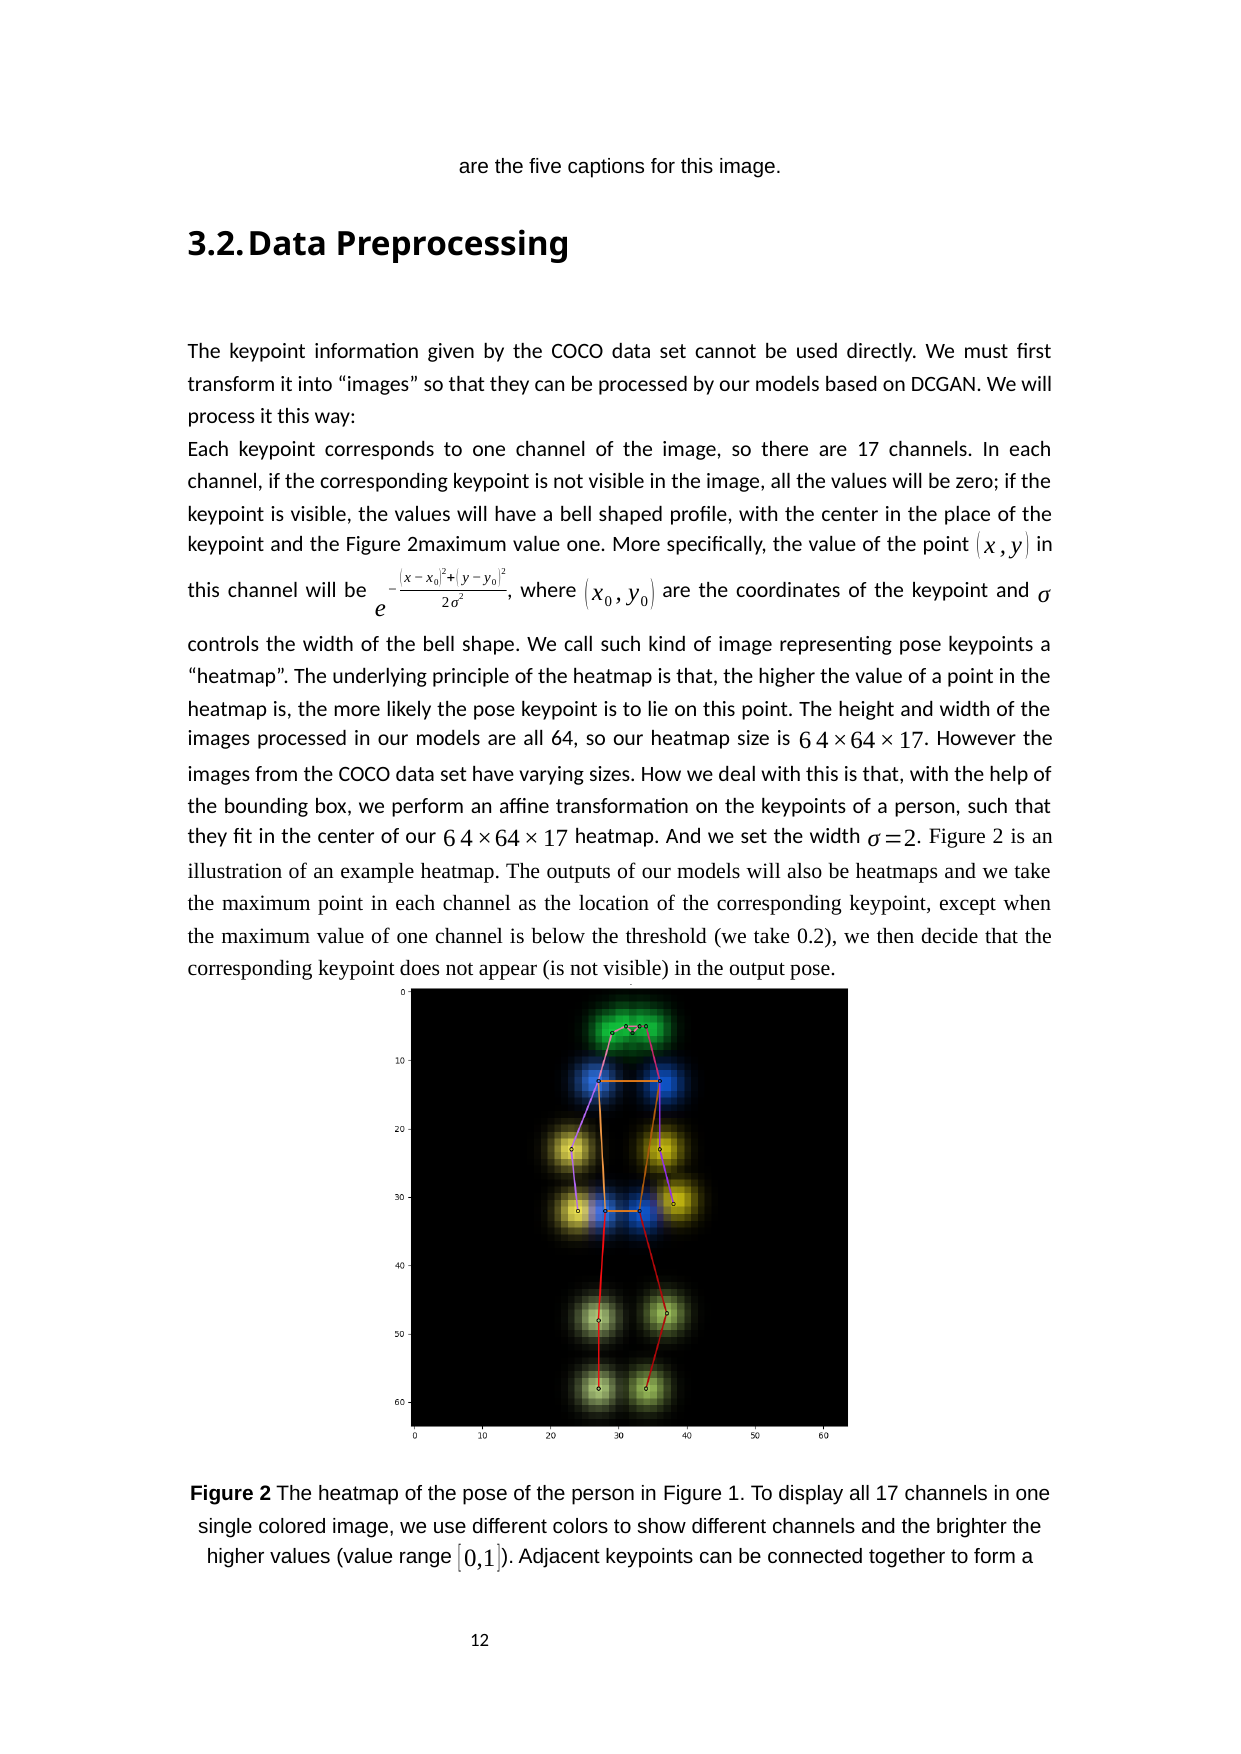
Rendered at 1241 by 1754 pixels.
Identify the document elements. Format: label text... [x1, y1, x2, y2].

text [187, 150, 1053, 182]
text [187, 1477, 1053, 1574]
subtitle Data Preprocessing [187, 209, 1053, 274]
text The keypoint information given by the COCO data set cannot be used directly. We must first transform it into “images” so that they can be processed by our models based on DCGAN. We will process it this way: [187, 334, 1053, 432]
text Each keypoint corresponds to one channel of the image, so there are 17 channels. In each channel, if the corresponding keypoint is not visible in the image, all the values will be zero; if the keypoint is visible, the values will have a bell shaped profile, with the center in the place of the keypoint and the Figure 2maximum value one. More specifically, the value of the point in this channel will be , where are the coordinates of the keypoint and controls the width of the bell shape. We call such kind of image representing pose keypoints a “heatmap”. The underlying principle of the heatmap is that, the higher the value of a point in the heatmap is, the more likely the pose keypoint is to lie on this point. The height and width of the images processed in our models are all 64, so our heatmap size is . However the images from the COCO data set have varying sizes. How we deal with this is that, with the help of the bounding box, we perform an affine transformation on the keypoints of a person, such that they fit in the center of our heatmap. And we set the width . Figure 2 is an illustration of an example heatmap. The outputs of our models will also be heatmaps and we take the maximum point in each channel as the location of the corresponding keypoint, except when the maximum value of one channel is below the threshold (we take 0.2), we then decide that the corresponding keypoint does not appear (is not visible) in the output pose. [187, 432, 1053, 984]
picture [385, 984, 855, 1450]
